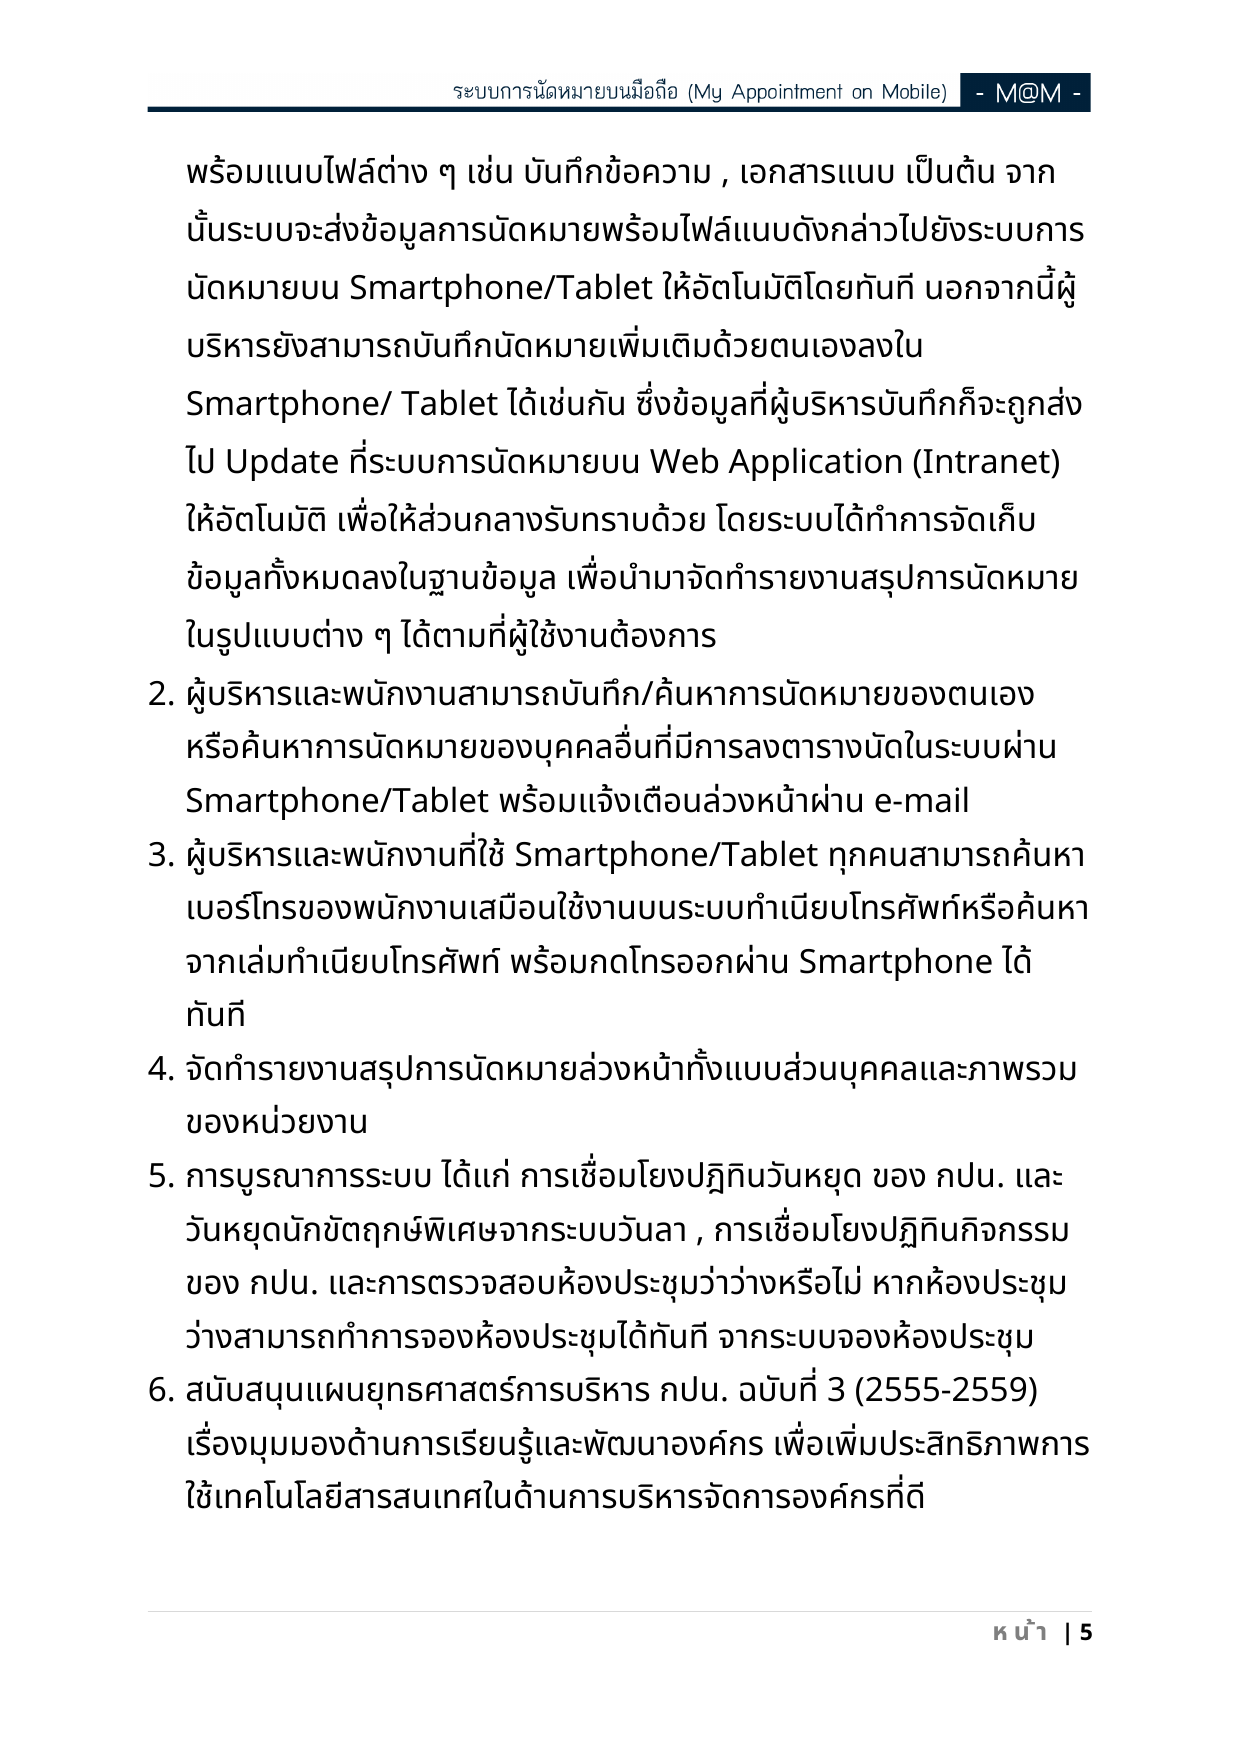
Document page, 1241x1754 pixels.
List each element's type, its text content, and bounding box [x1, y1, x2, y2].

list ผู้บริหารและพนักงานที่ใช้ Smartphone/Tablet ทุกคนสามารถค้นหาเบอร์โทรของพนักงานเสมือนใช้งานบนระบบทำเนียบโทรศัพท์หรือค้นหาจากเล่มทำเนียบโทรศัพท์ พร้อมกดโทรออกผ่าน Smartphone ได้ทันที [148, 831, 1092, 1042]
list สนับสนุนแผนยุทธศาสตร์การบริหาร กปน. ฉบับที่ 3 (2555-2559) เรื่องมุมมองด้านการเรียนรู้และพัฒนาองค์กร เพื่อเพิ่มประสิทธิภาพการใช้เทคโนโลยีสารสนเทศในด้านการบริหารจัดการองค์กรที่ดี [148, 1366, 1092, 1524]
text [186, 148, 1092, 662]
list จัดทำรายงานสรุปการนัดหมายล่วงหน้าทั้งแบบส่วนบุคคลและภาพรวมของหน่วยงาน [148, 1045, 1092, 1149]
list การบูรณาการระบบ ได้แก่ การเชื่อมโยงปฎิทินวันหยุด ของ กปน. และวันหยุดนักขัตฤกษ์พิเศษจากระบบวันลา , การเชื่อมโยงปฏิทินกิจกรรมของ กปน. และการตรวจสอบห้องประชุมว่าว่างหรือไม่ หากห้องประชุมว่างสามารถทำการจองห้องประชุมได้ทันที จากระบบจองห้องประชุม [148, 1152, 1092, 1363]
list ผู้บริหารและพนักงานสามารถบันทึก/ค้นหาการนัดหมายของตนเอง หรือค้นหาการนัดหมายของบุคคลอื่นที่มีการลงตารางนัดในระบบผ่าน Smartphone/Tablet พร้อมแจ้งเตือนล่วงหน้าผ่าน e-mail [148, 670, 1092, 827]
picture [147, 73, 1091, 112]
